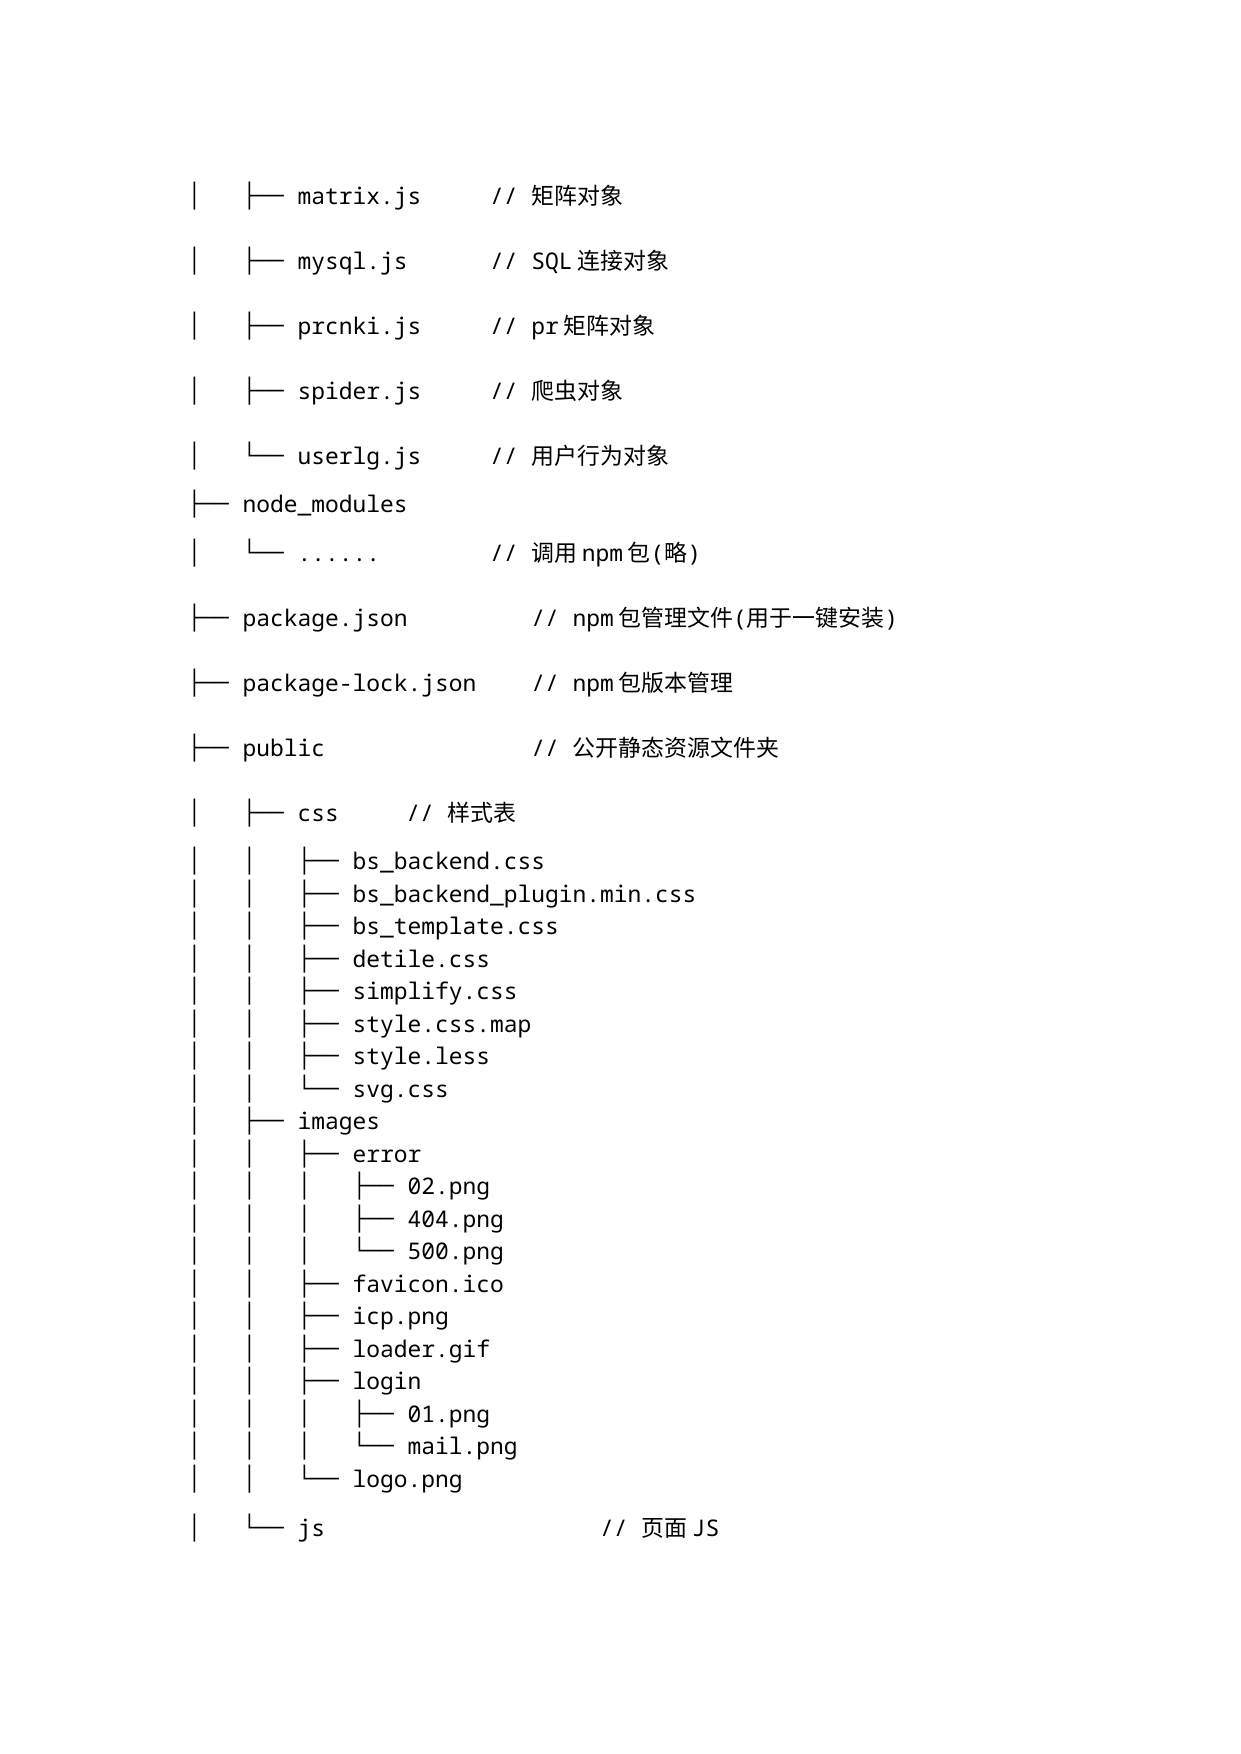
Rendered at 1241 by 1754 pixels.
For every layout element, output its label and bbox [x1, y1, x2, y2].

text [187, 162, 1053, 1559]
